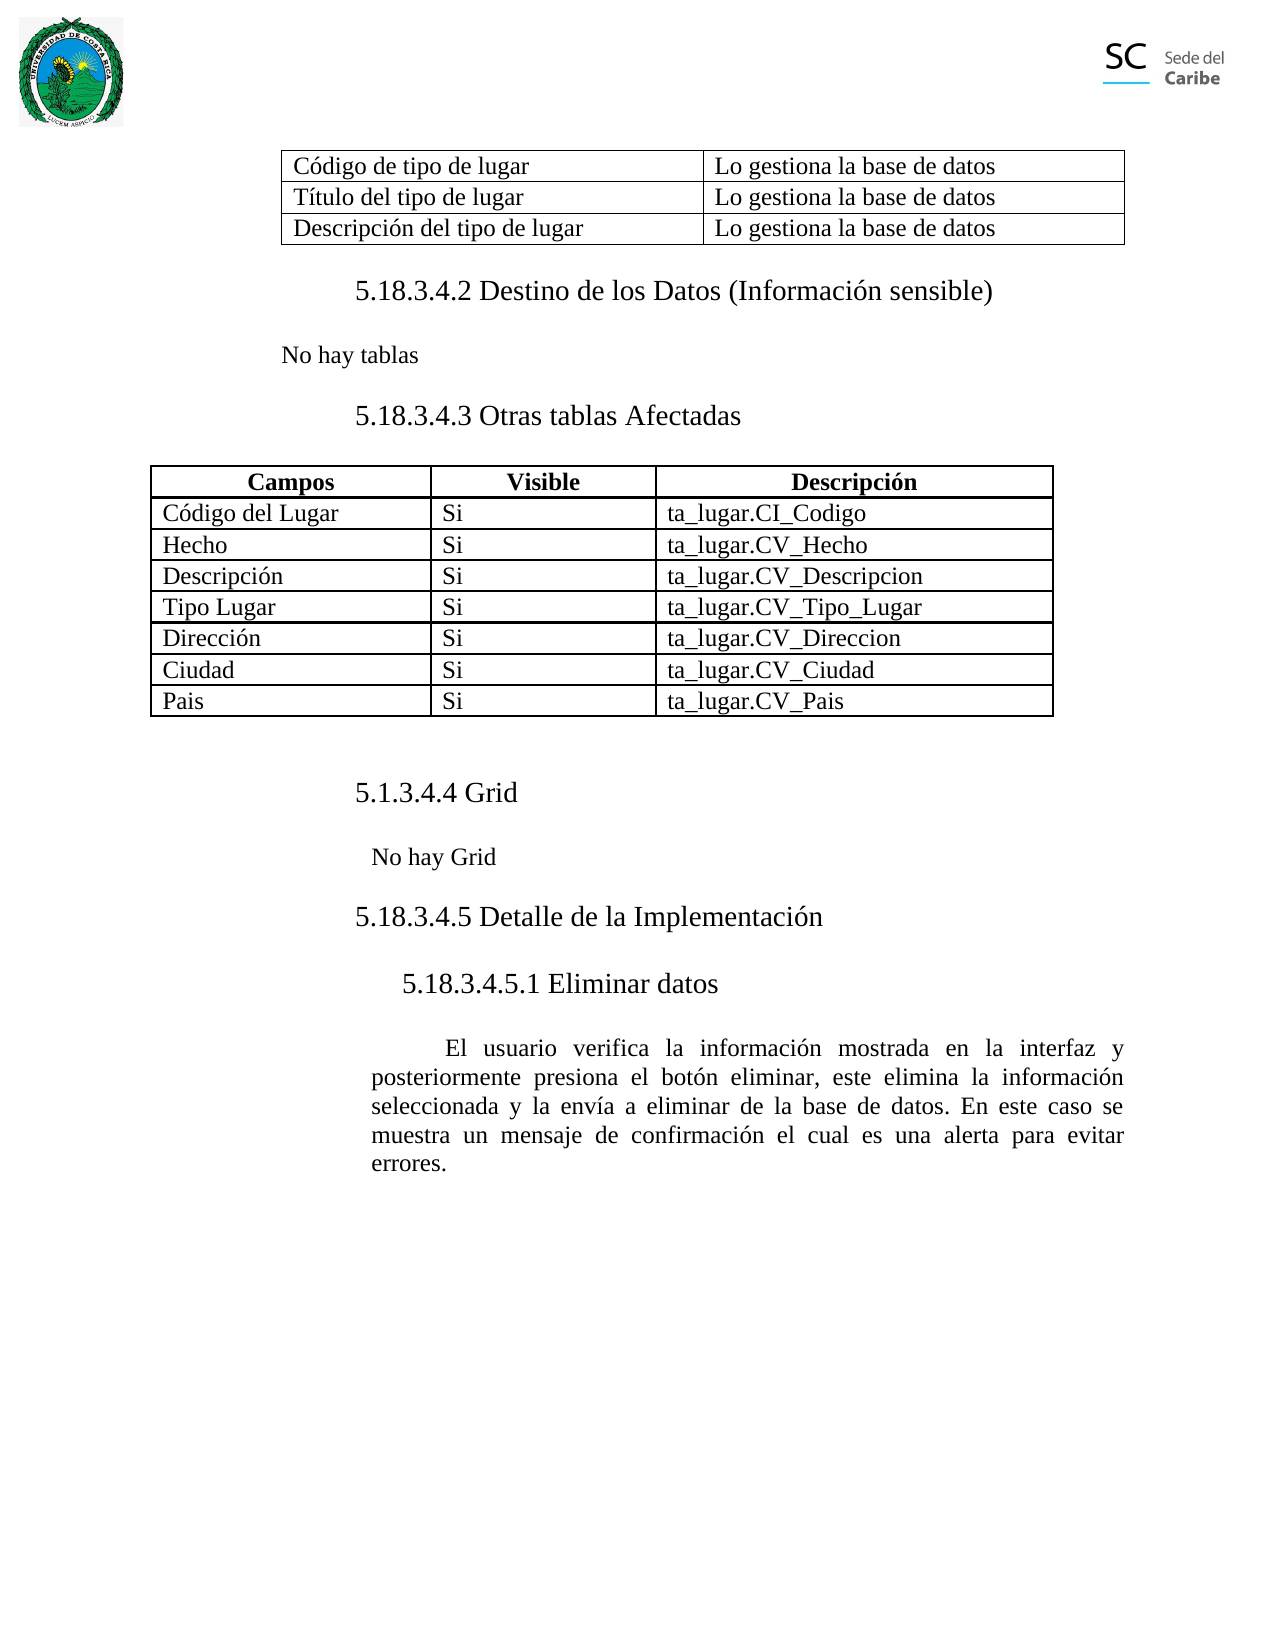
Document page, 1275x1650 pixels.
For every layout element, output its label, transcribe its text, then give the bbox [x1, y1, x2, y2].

table_cell ta_lugar.CV_Tipo_Lugar [657, 592, 1052, 621]
table_cell Ciudad [152, 655, 430, 684]
table_cell Lo gestiona la base de datos [704, 182, 1124, 212]
table_cell Dirección [152, 624, 430, 653]
table_cell Si [432, 499, 655, 528]
table_cell Título del tipo de lugar [282, 182, 703, 212]
text No hay tablas [281, 341, 1125, 369]
table_cell ta_lugar.CV_Hecho [657, 530, 1052, 559]
table_cell Si [432, 655, 655, 684]
table_cell Si [432, 686, 655, 715]
table_cell ta_lugar.CV_Direccion [657, 624, 1052, 653]
table_cell Hecho [152, 530, 430, 559]
text 5.18.3.4.5.1 Eliminar datos [328, 966, 1125, 1000]
table_cell ta_lugar.CI_Codigo [657, 499, 1052, 528]
text 5.18.3.4.2 Destino de los Datos (Información sensible) [281, 273, 1125, 307]
table_cell Código de tipo de lugar [282, 151, 703, 181]
table_cell ta_lugar.CV_Ciudad [657, 655, 1052, 684]
table_header Descripción [657, 467, 1052, 496]
table_cell Si [432, 624, 655, 653]
picture [1090, 25, 1236, 106]
picture [18, 17, 124, 127]
table_cell Código del Lugar [152, 499, 430, 528]
table_cell Si [432, 592, 655, 621]
table_header Campos [152, 467, 430, 496]
text El usuario verifica la información mostrada en la interfaz y posteriormente presiona el botón eliminar, este elimina la información seleccionada y la envía a eliminar de la base de datos. En este caso se muestra un mensaje de confirmación el cual es una alerta para evitar errores. [371, 1033, 1125, 1177]
table_cell Si [432, 561, 655, 590]
table_cell ta_lugar.CV_Descripcion [657, 561, 1052, 590]
table_cell Tipo Lugar [152, 592, 430, 621]
text 5.18.3.4.5 Detalle de la Implementación [281, 899, 1125, 933]
table_cell Descripción del tipo de lugar [282, 214, 703, 244]
table_cell ta_lugar.CV_Pais [657, 686, 1052, 715]
table_cell Lo gestiona la base de datos [704, 151, 1124, 181]
table_cell Descripción [152, 561, 430, 590]
text No hay Grid [297, 842, 1125, 871]
table_header Visible [432, 467, 655, 496]
text 5.1.3.4.4 Grid [281, 775, 1125, 808]
table_cell Si [432, 530, 655, 559]
text 5.18.3.4.3 Otras tablas Afectadas [281, 398, 1125, 432]
table_cell Lo gestiona la base de datos [704, 214, 1124, 244]
table_cell Pais [152, 686, 430, 715]
